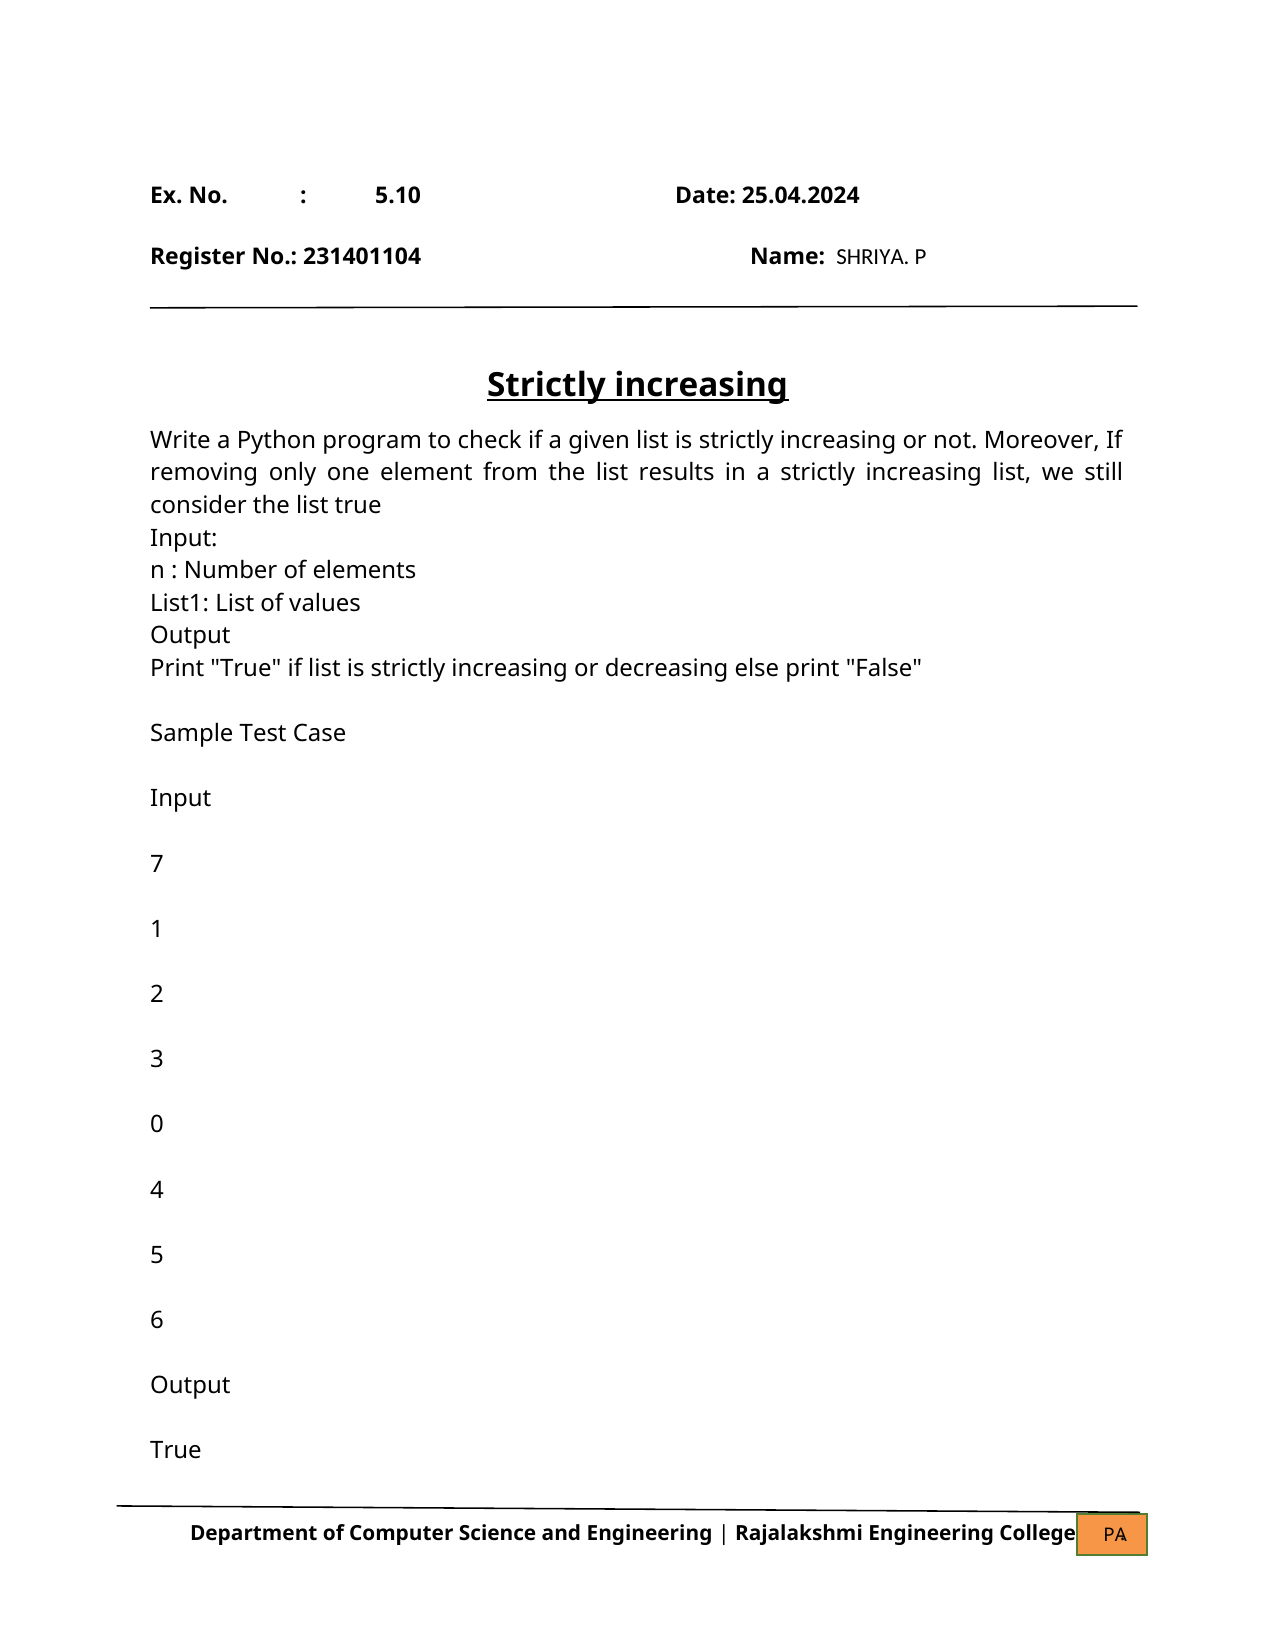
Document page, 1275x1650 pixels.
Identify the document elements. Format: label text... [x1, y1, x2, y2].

text List1: List of values [150, 586, 1125, 618]
text Ex. No. : 5.10 Date: 25.04.2024 [150, 179, 1125, 210]
text Sample Test Case [150, 716, 1125, 748]
text Print "True" if list is strictly increasing or decreasing else print "False" [150, 651, 1125, 683]
text 6 [150, 1303, 1125, 1335]
text True [150, 1433, 1125, 1466]
text Strictly increasing [150, 360, 1125, 406]
text Register No.: 231401104 Name: SHRIYA. P [150, 239, 1125, 271]
text 0 [150, 1107, 1125, 1140]
text Output [150, 618, 1125, 651]
text n : Number of elements [150, 553, 1125, 586]
text Input [150, 781, 1125, 814]
text Write a Python program to check if a given list is strictly increasing or not. Moreover, If removing only one element from the list results in a strictly increasing list, we still consider the list true [150, 422, 1125, 520]
text 1 [150, 912, 1125, 944]
text 2 [150, 977, 1125, 1009]
text Input: [150, 520, 1125, 553]
text 5 [150, 1238, 1125, 1270]
text Output [150, 1368, 1125, 1401]
text 4 [150, 1172, 1125, 1205]
text 7 [150, 846, 1125, 879]
text 3 [150, 1042, 1125, 1074]
